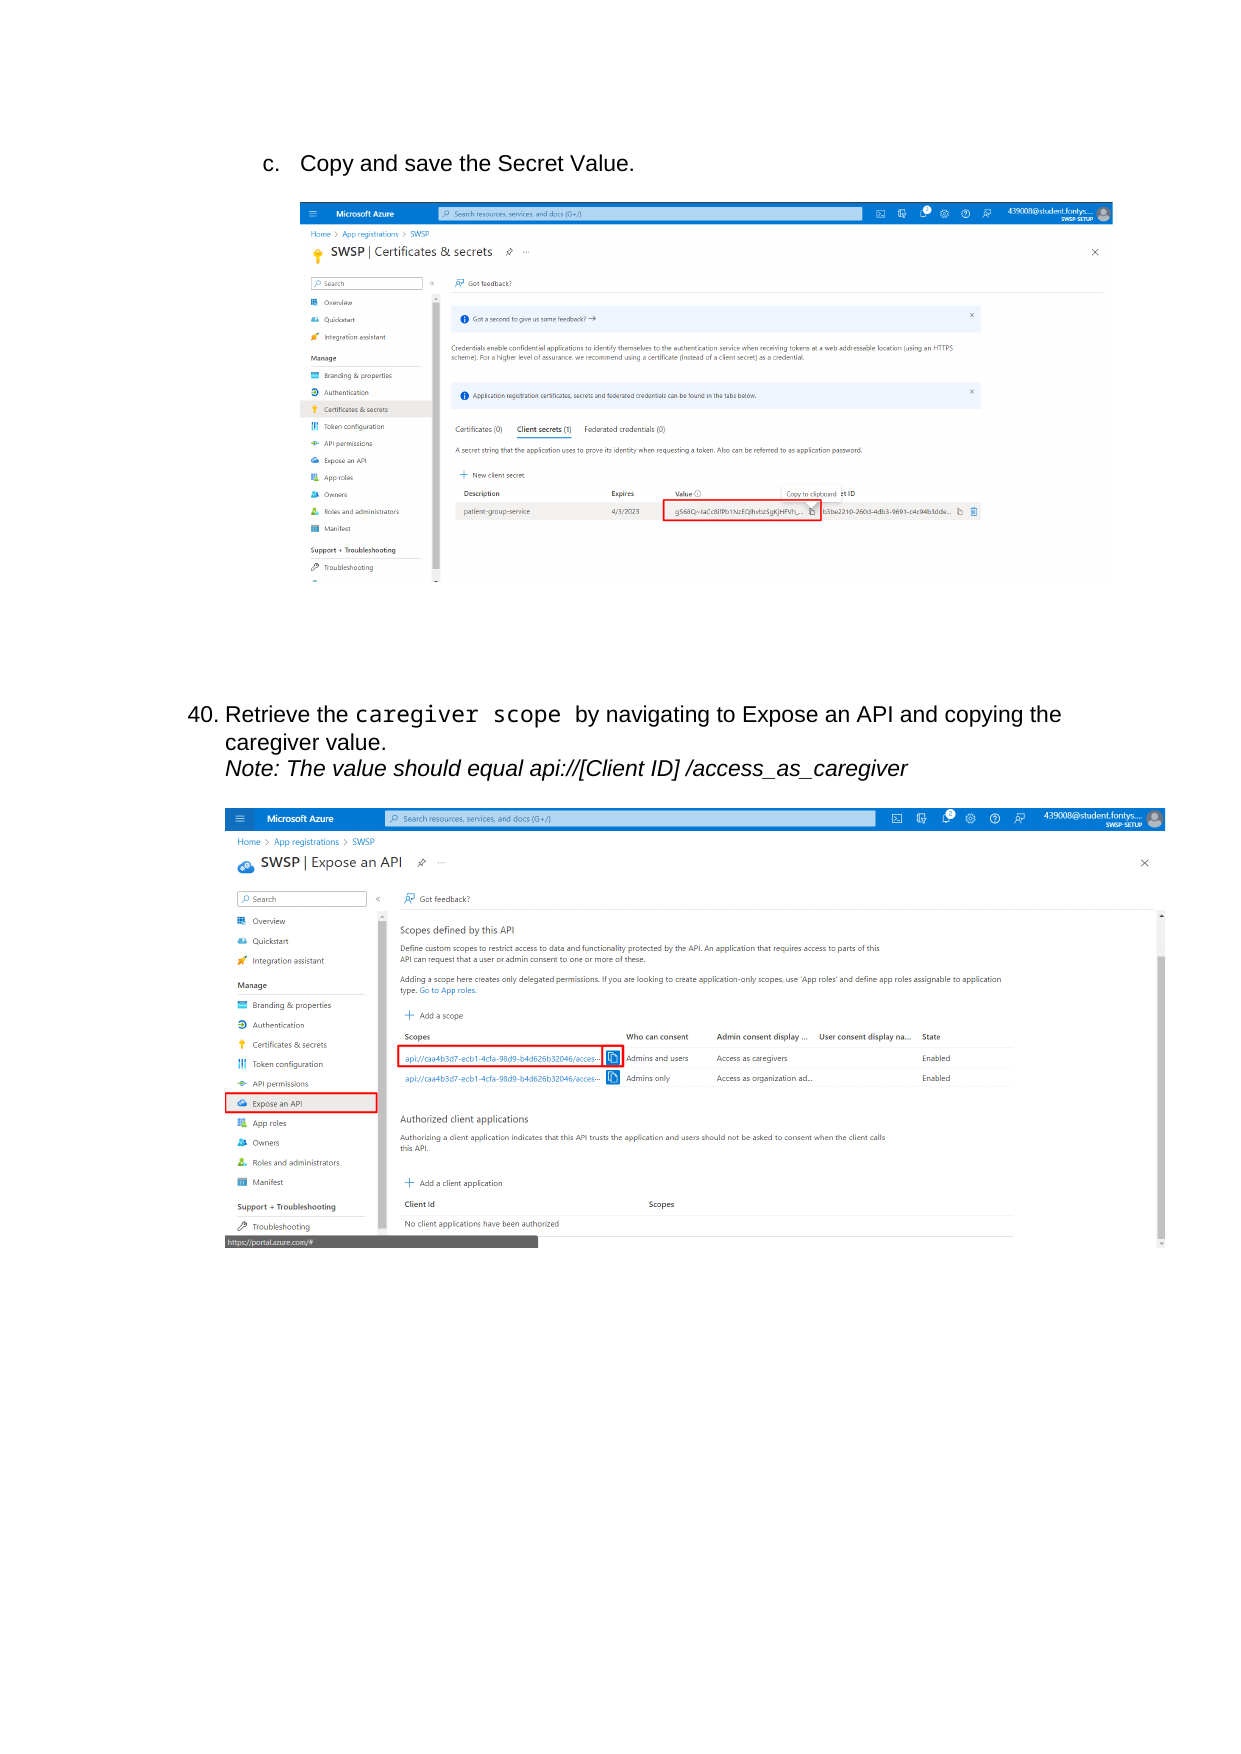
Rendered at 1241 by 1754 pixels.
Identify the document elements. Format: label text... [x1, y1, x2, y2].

picture [225, 808, 1166, 1248]
picture [300, 202, 1113, 582]
